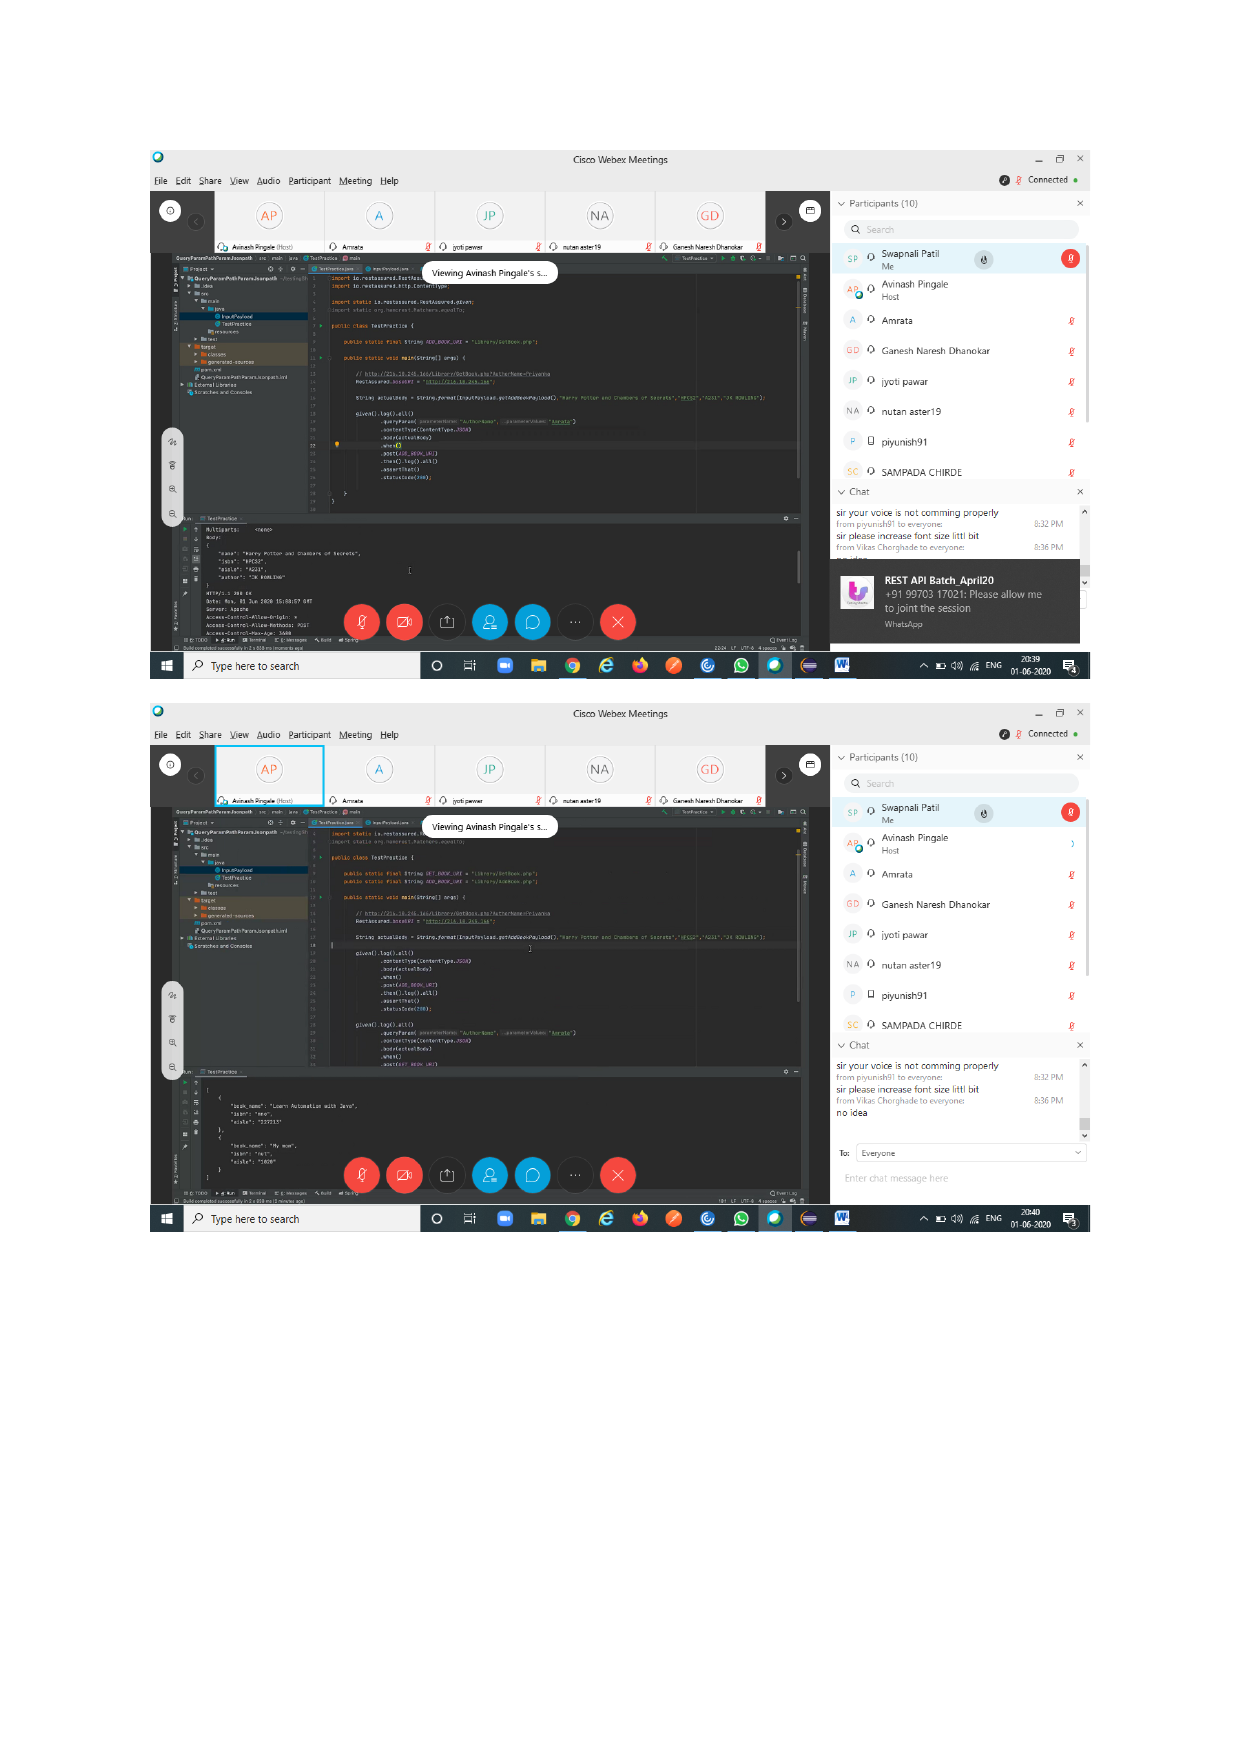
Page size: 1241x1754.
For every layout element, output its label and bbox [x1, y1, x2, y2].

picture [150, 703, 1091, 1232]
picture [150, 150, 1091, 679]
